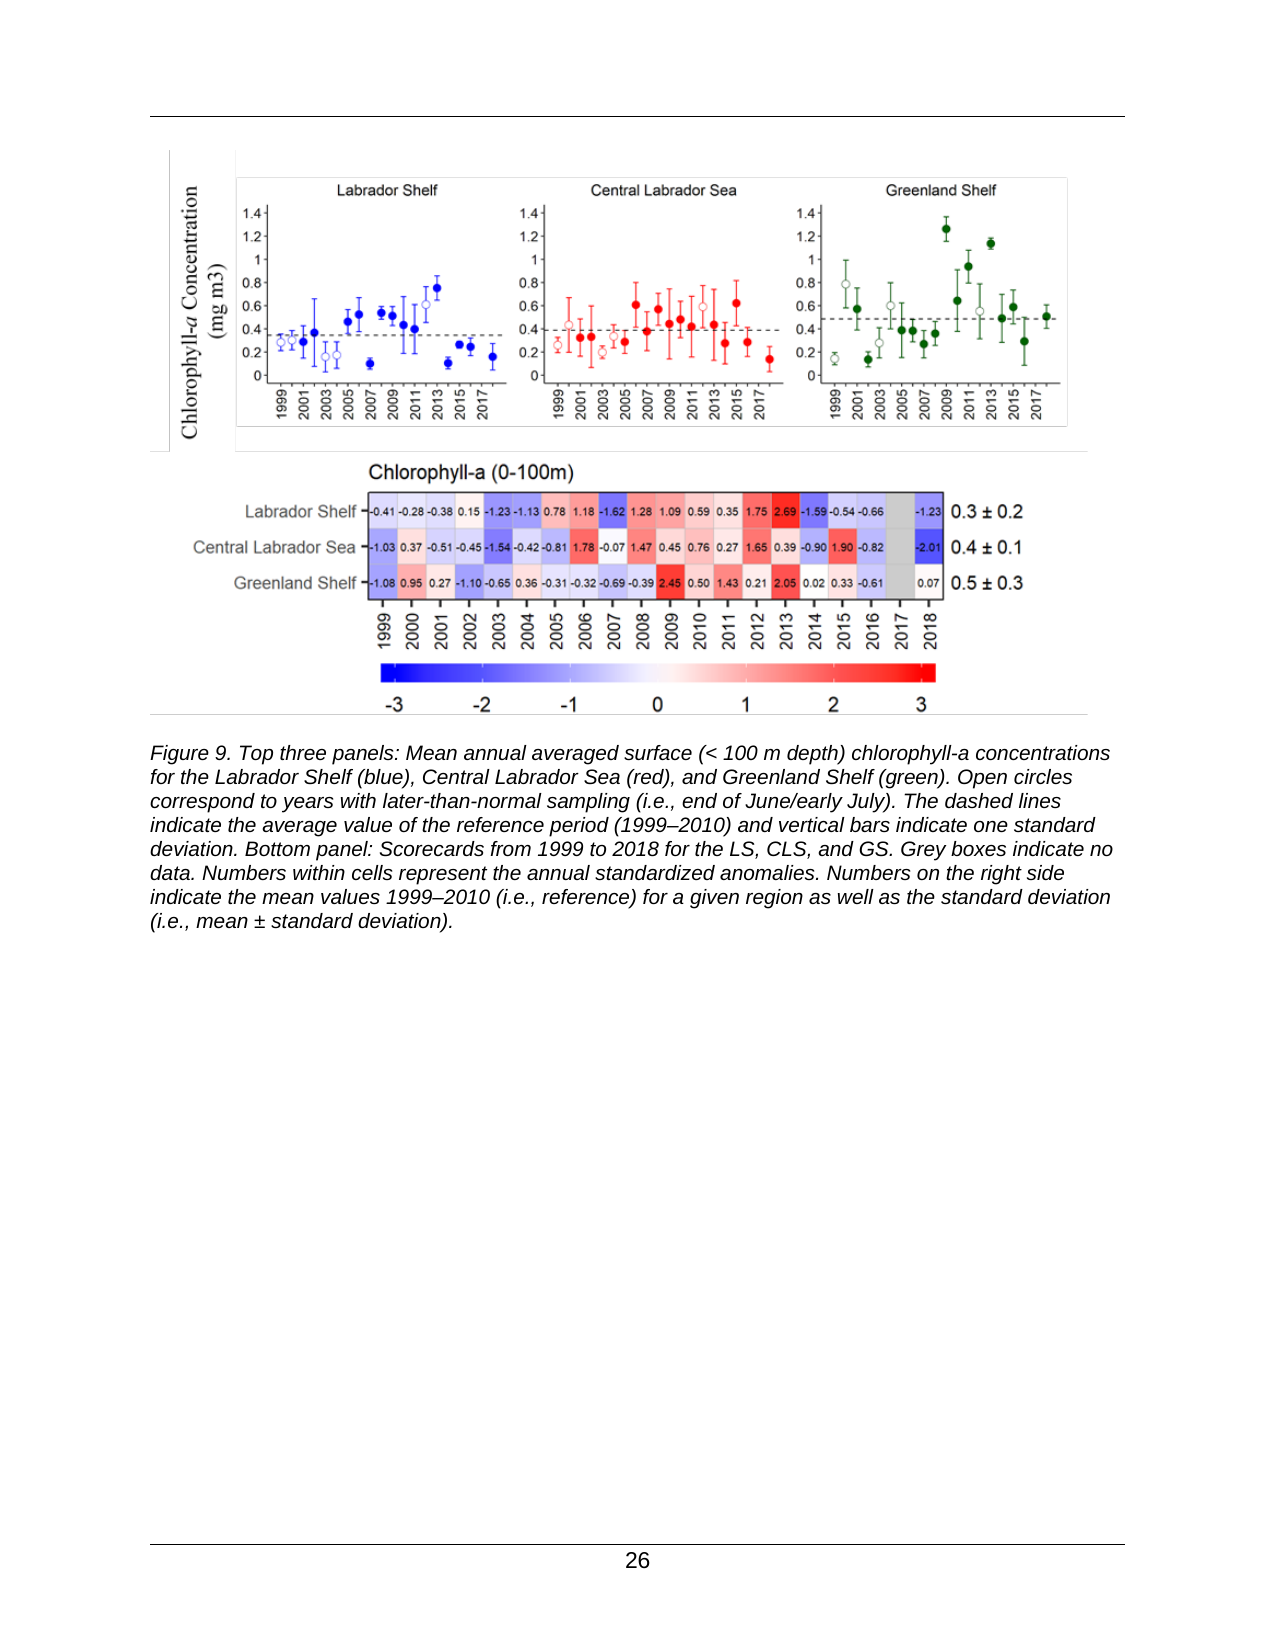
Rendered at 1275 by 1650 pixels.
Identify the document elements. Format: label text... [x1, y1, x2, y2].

picture [150, 150, 1088, 717]
text Figure 9. Top three panels: Mean annual averaged surface (< 100 m depth) chlorophyll-a concentrations for the Labrador Shelf (blue), Central Labrador Sea (red), and Greenland Shelf (green). Open circles correspond to years with later-than-normal sampling (i.e., end of June/early July). The dashed lines indicate the average value of the reference period (1999–2010) and vertical bars indicate one standard deviation. Bottom panel: Scorecards from 1999 to 2018 for the LS, CLS, and GS. Grey boxes indicate no data. Numbers within cells represent the annual standardized anomalies. Numbers on the right side indicate the mean values 1999–2010 (i.e., reference) for a given region as well as the standard deviation (i.e., mean ± standard deviation). [150, 741, 1125, 933]
